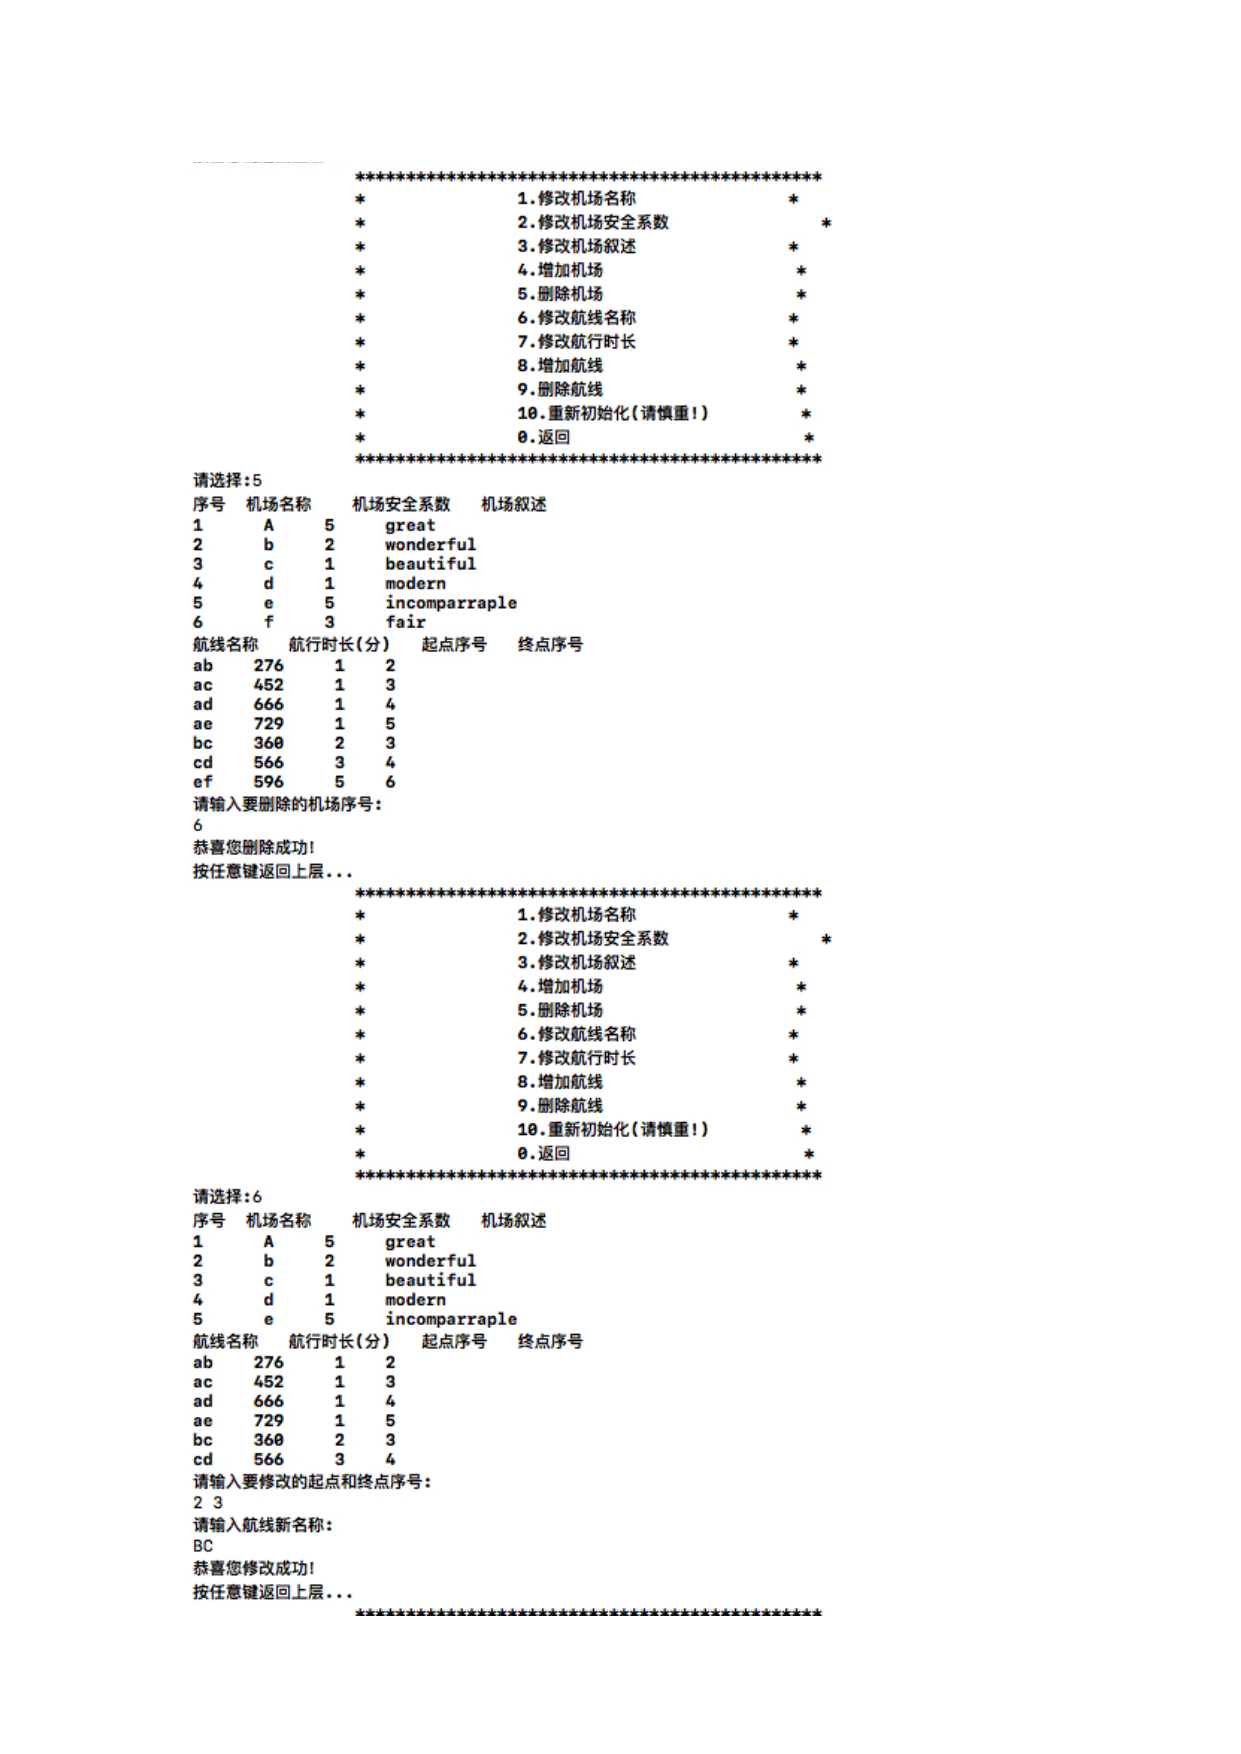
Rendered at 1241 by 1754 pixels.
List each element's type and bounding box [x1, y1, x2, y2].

picture [187, 162, 935, 1616]
